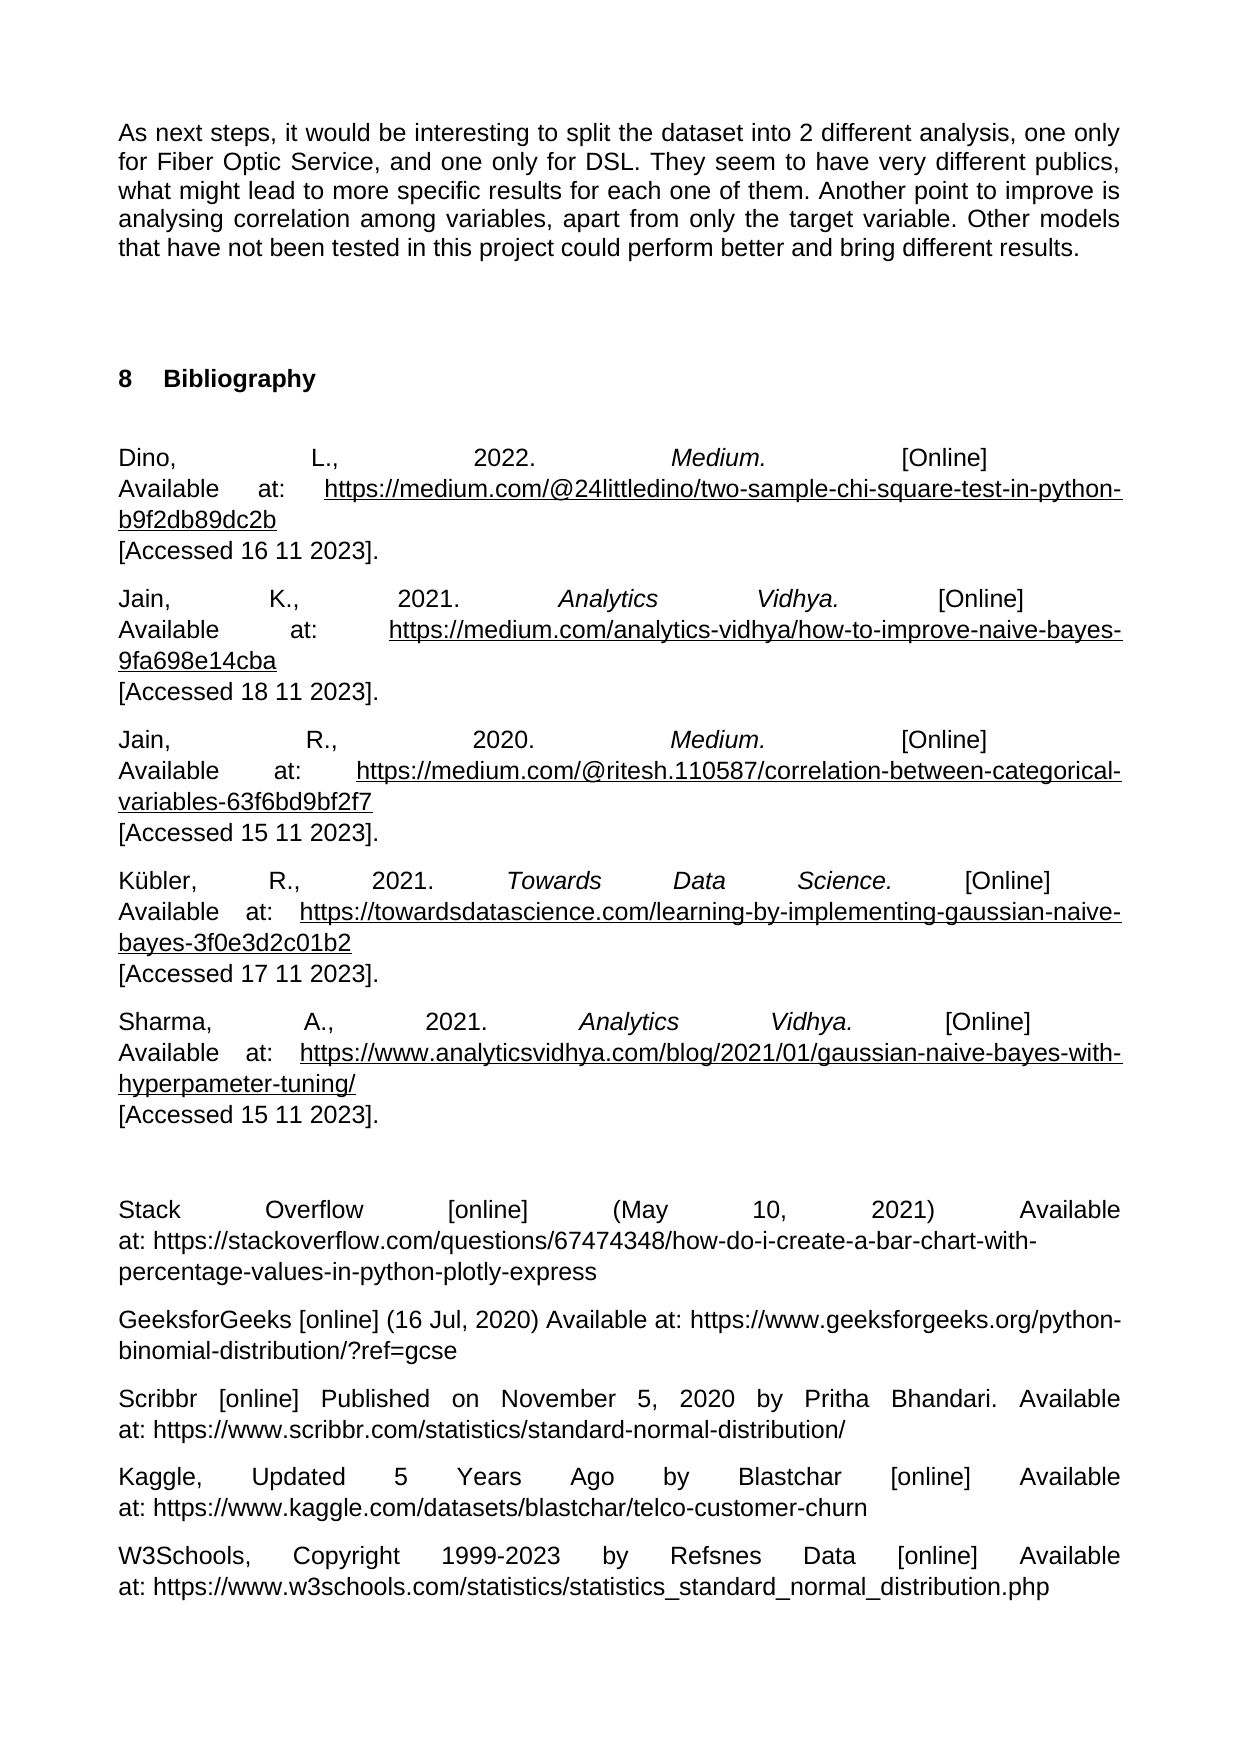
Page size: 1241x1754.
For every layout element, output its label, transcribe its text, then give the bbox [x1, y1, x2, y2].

text Scribbr [online] Published on November 5, 2020 by Pritha Bhandari. Available at: https://www.scribbr.com/statistics/standard-normal-distribution/ [118, 1383, 1122, 1443]
text Kaggle, Updated 5 Years Ago by Blastchar [online] Available at: https://www.kaggle.com/datasets/blastchar/telco-customer-churn [118, 1462, 1122, 1522]
text W3Schools, Copyright 1999-2023 by Refsnes Data [online] Available at: https://www.w3schools.com/statistics/statistics_standard_normal_distribution.php [118, 1541, 1122, 1601]
text As next steps, it would be interesting to split the dataset into 2 different analysis, one only for Fiber Optic Service, and one only for DSL. They seem to have very different publics, what might lead to more specific results for each one of them. Another point to improve is analysing correlation among variables, apart from only the target variable. Other models that have not been tested in this project could perform better and bring different results. [118, 118, 1122, 262]
text GeeksforGeeks [online] (16 Jul, 2020) Available at: https://www.geeksforgeeks.org/python-binomial-distribution/?ref=gcse [118, 1305, 1122, 1364]
text Stack Overflow [online] (May 10, 2021) Available at: https://stackoverflow.com/questions/67474348/how-do-i-create-a-bar-chart-with-percentage-values-in-python-plotly-express [118, 1195, 1122, 1286]
